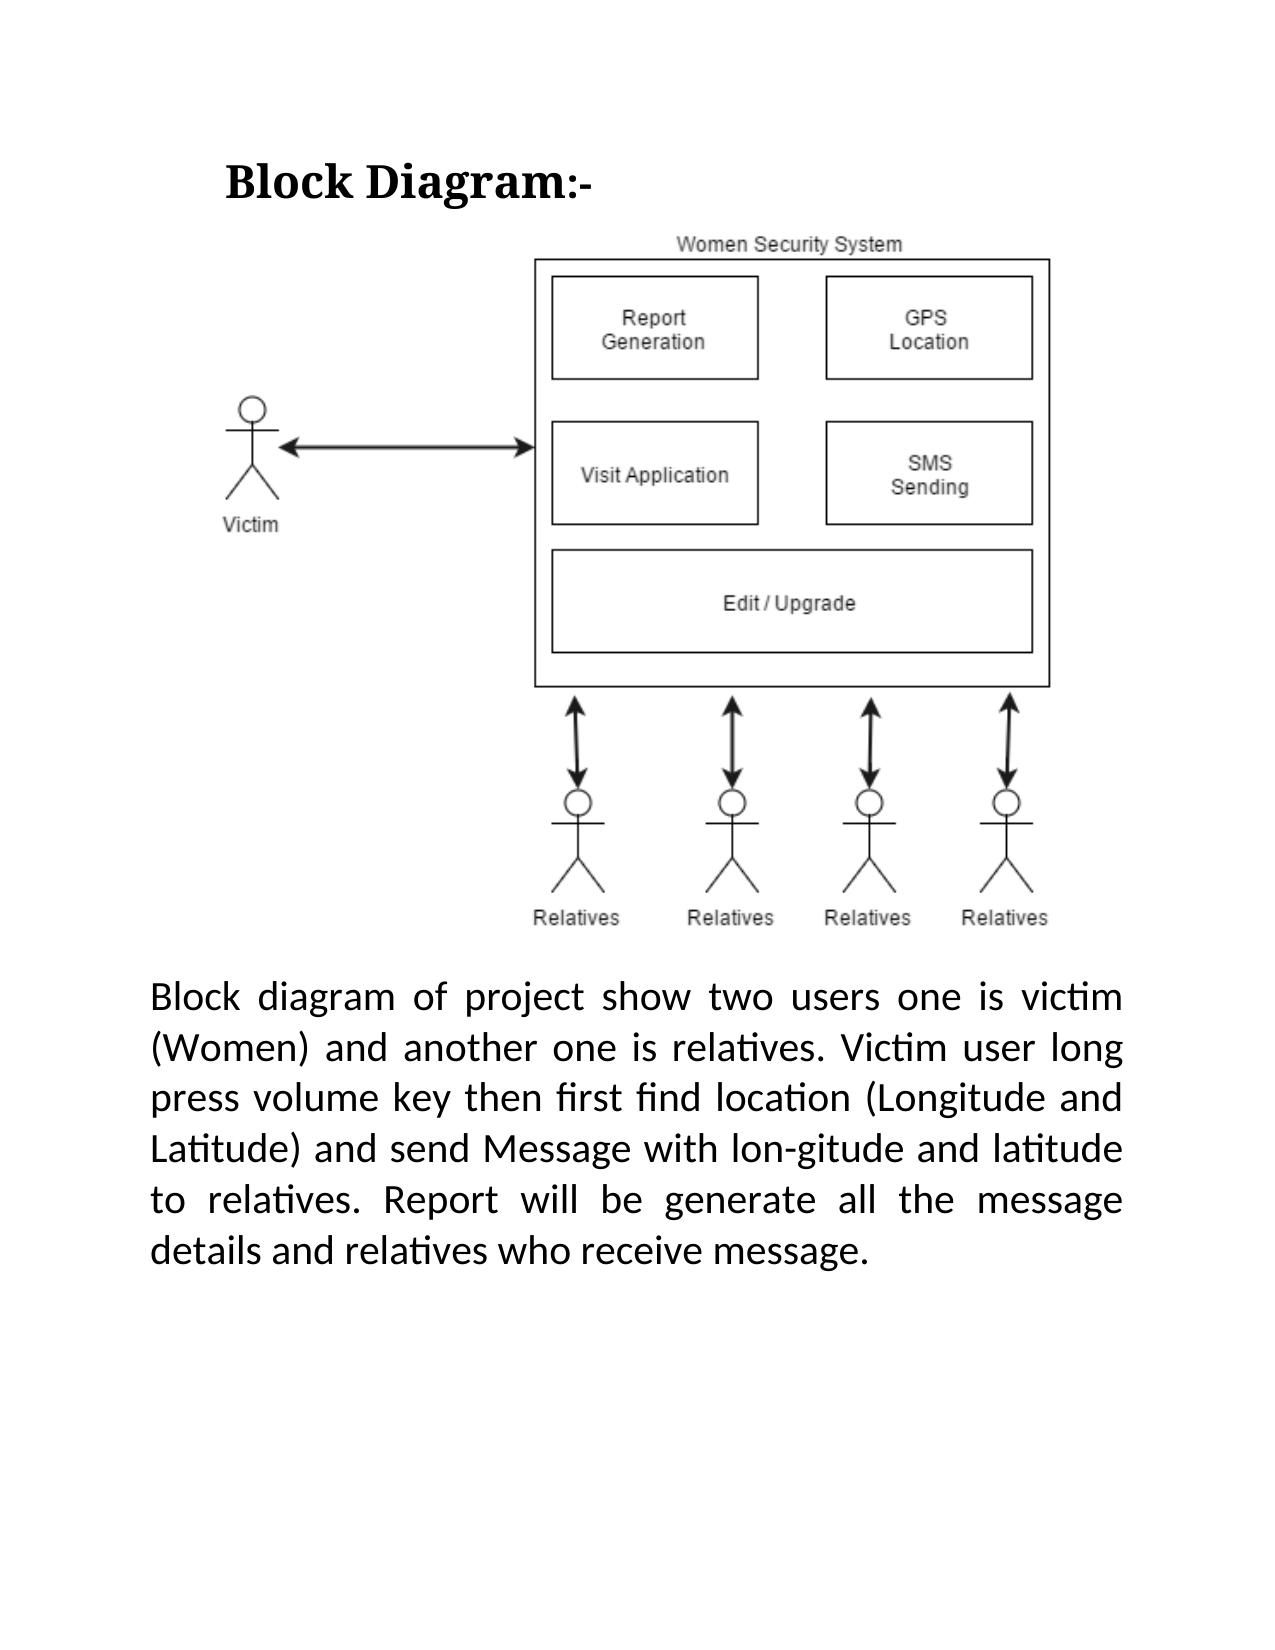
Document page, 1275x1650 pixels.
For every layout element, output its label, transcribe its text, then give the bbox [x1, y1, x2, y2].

list Block Diagram:- [225, 150, 1125, 212]
text Block diagram of project show two users one is victim (Women) and another one is relatives. Victim user long press volume key then first find location (Longitude and Latitude) and send Message with lon-gitude and latitude to relatives. Report will be generate all the message details and relatives who receive message. [150, 970, 1125, 1275]
